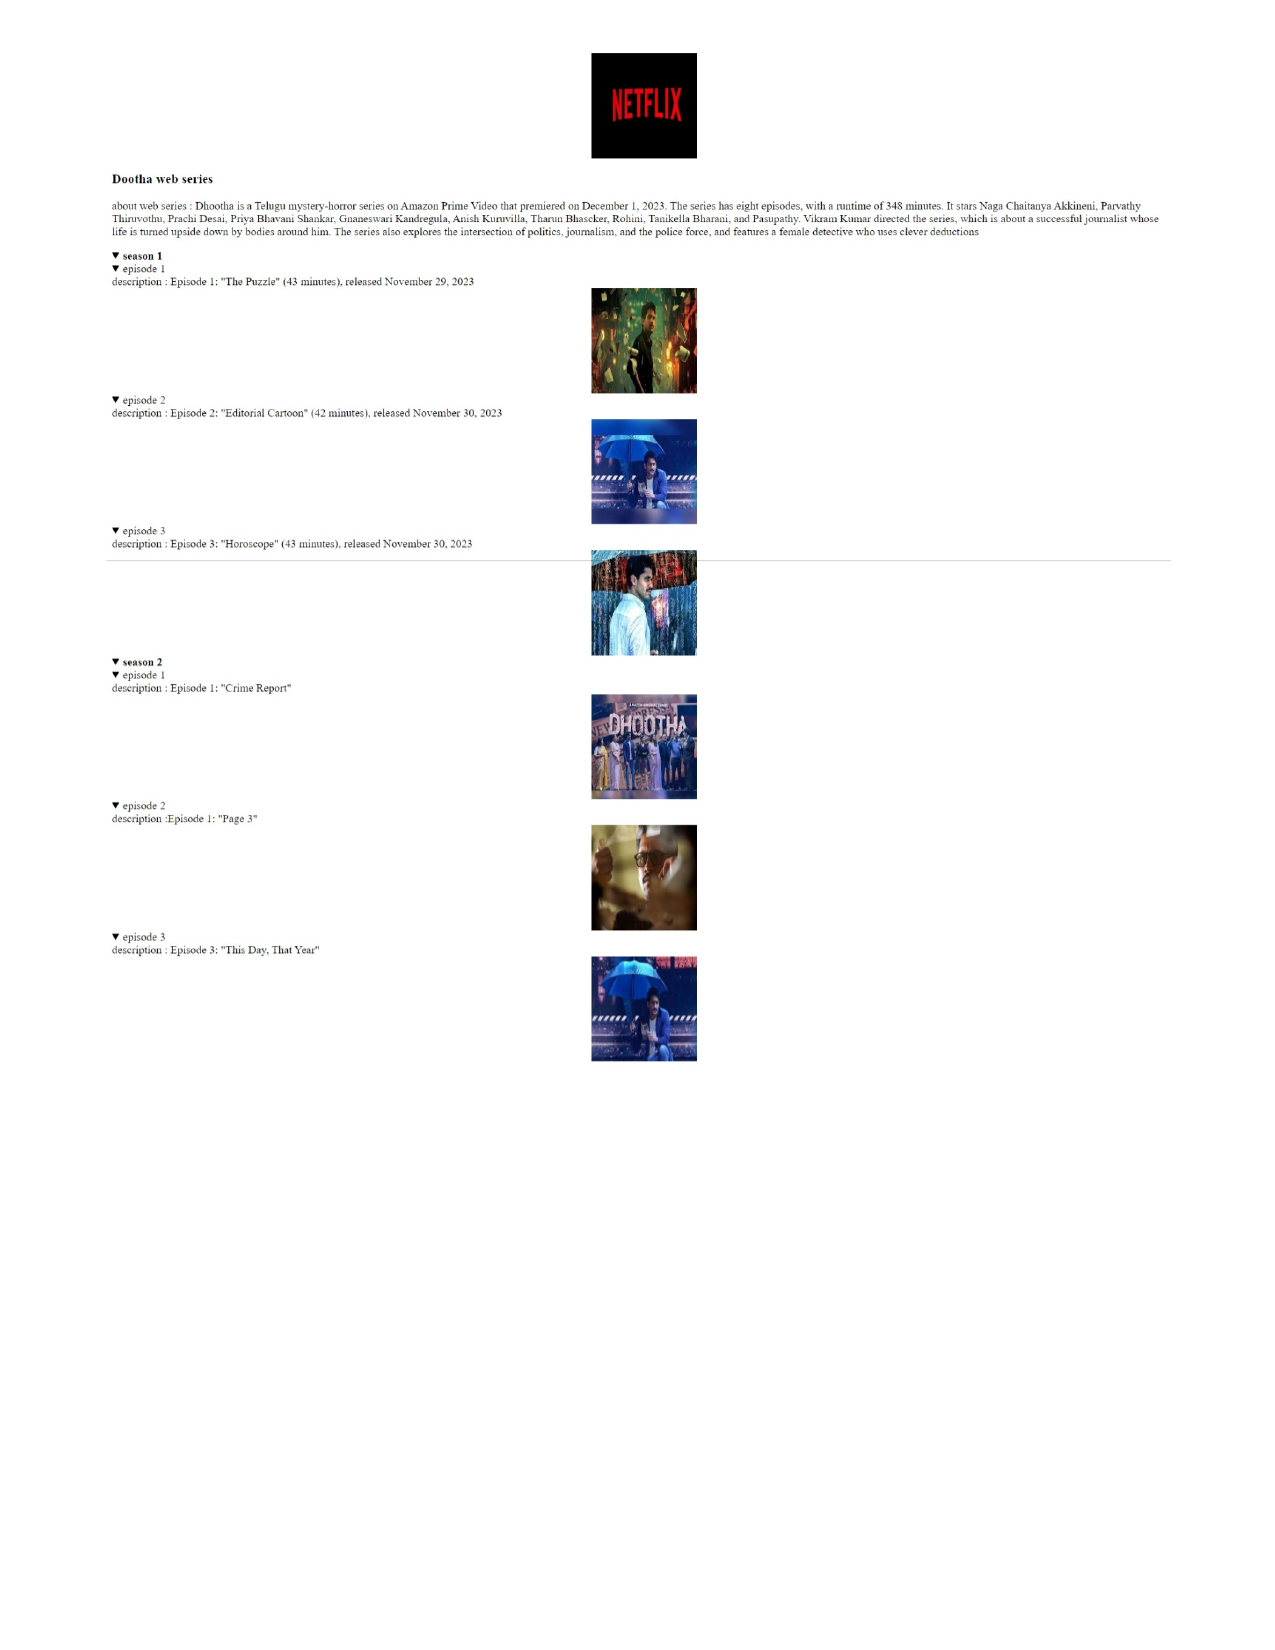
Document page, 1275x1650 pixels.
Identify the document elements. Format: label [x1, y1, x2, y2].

picture [106, 47, 1171, 1066]
